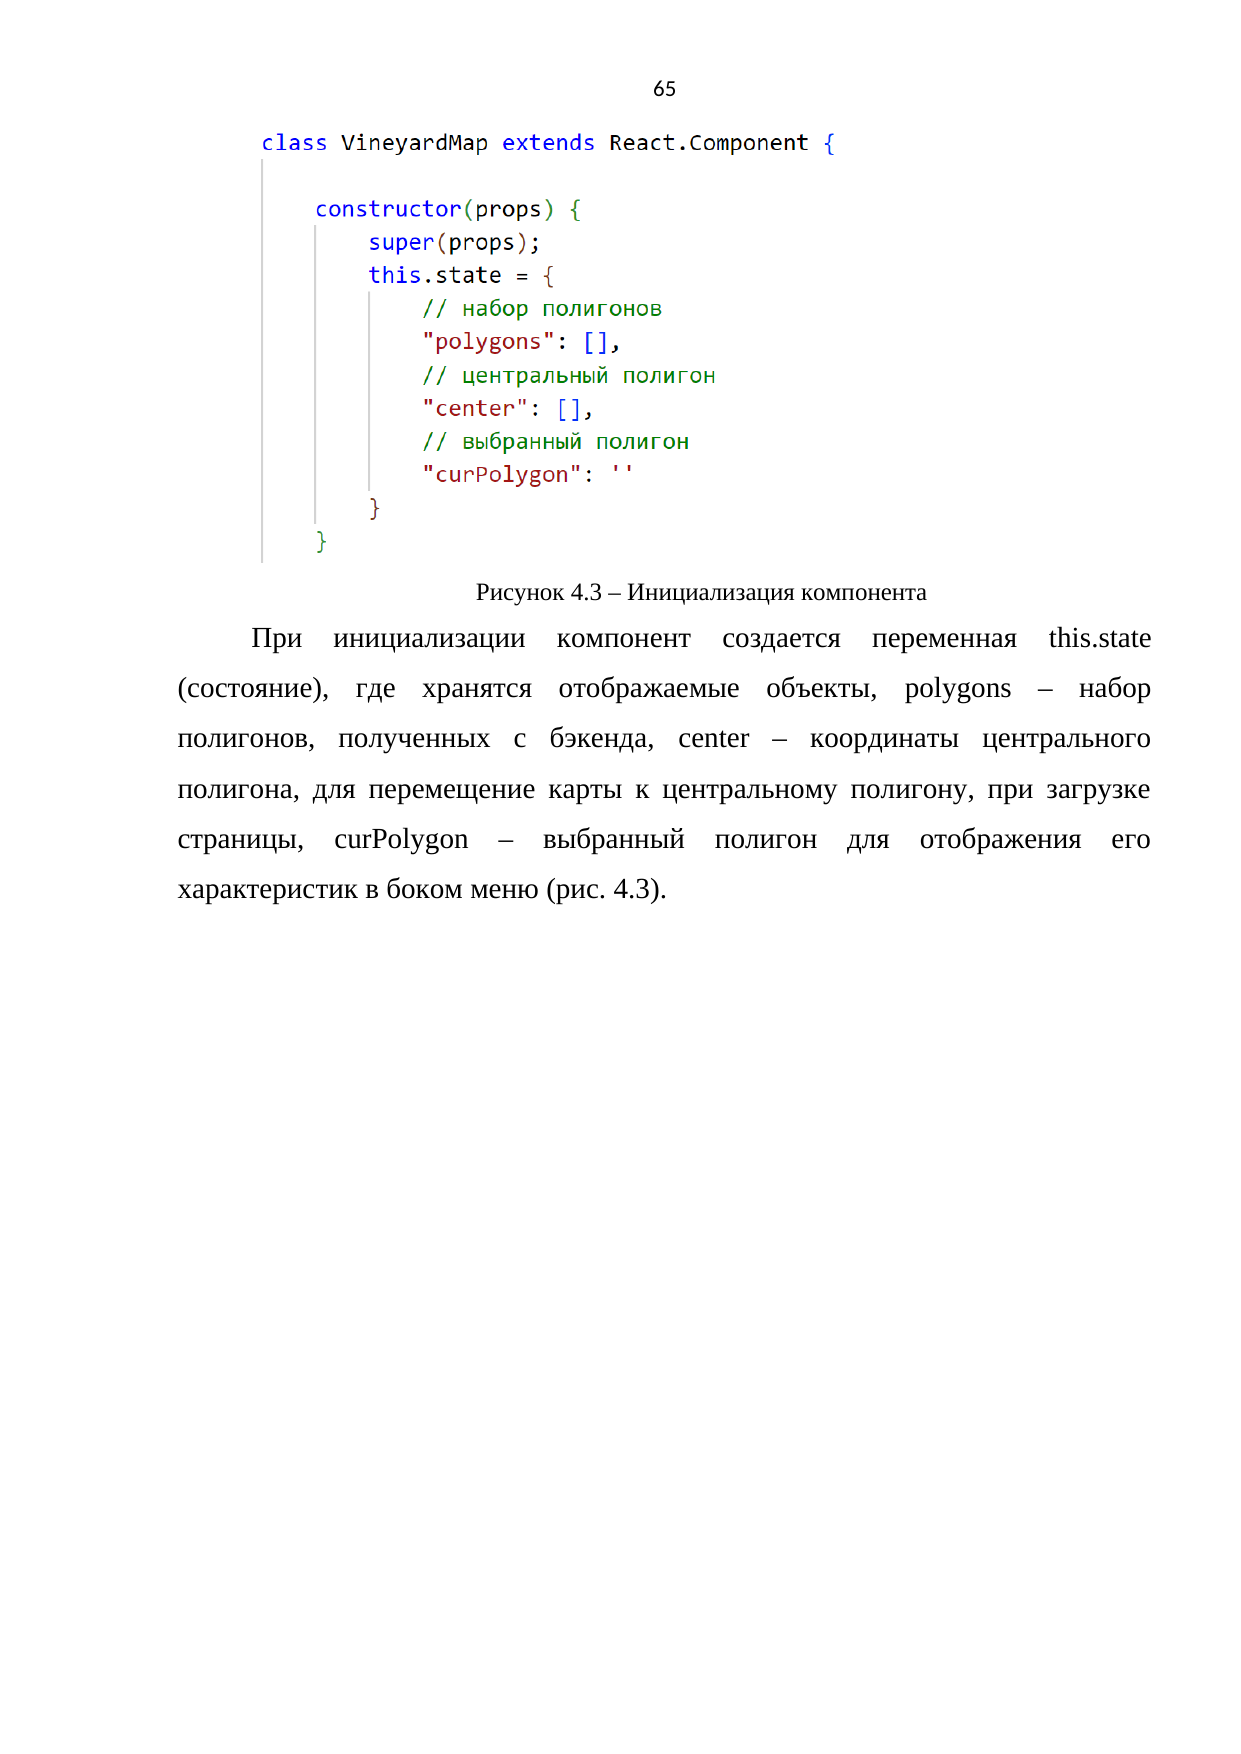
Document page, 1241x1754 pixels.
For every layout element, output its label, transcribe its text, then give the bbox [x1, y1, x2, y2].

text Рисунок 4.3 – Инициализация компонента [177, 577, 1152, 605]
text При инициализации компонент создается переменная this.state (состояние), где хранятся отображаемые объекты, polygons – набор полигонов, полученных с бэкенда, center – координаты центрального полигона, для перемещение карты к центральному полигону, при загрузке страницы, curPolygon – выбранный полигон для отображения его характеристик в боком меню (рис. 4.3). [177, 620, 1152, 905]
picture [251, 130, 874, 563]
